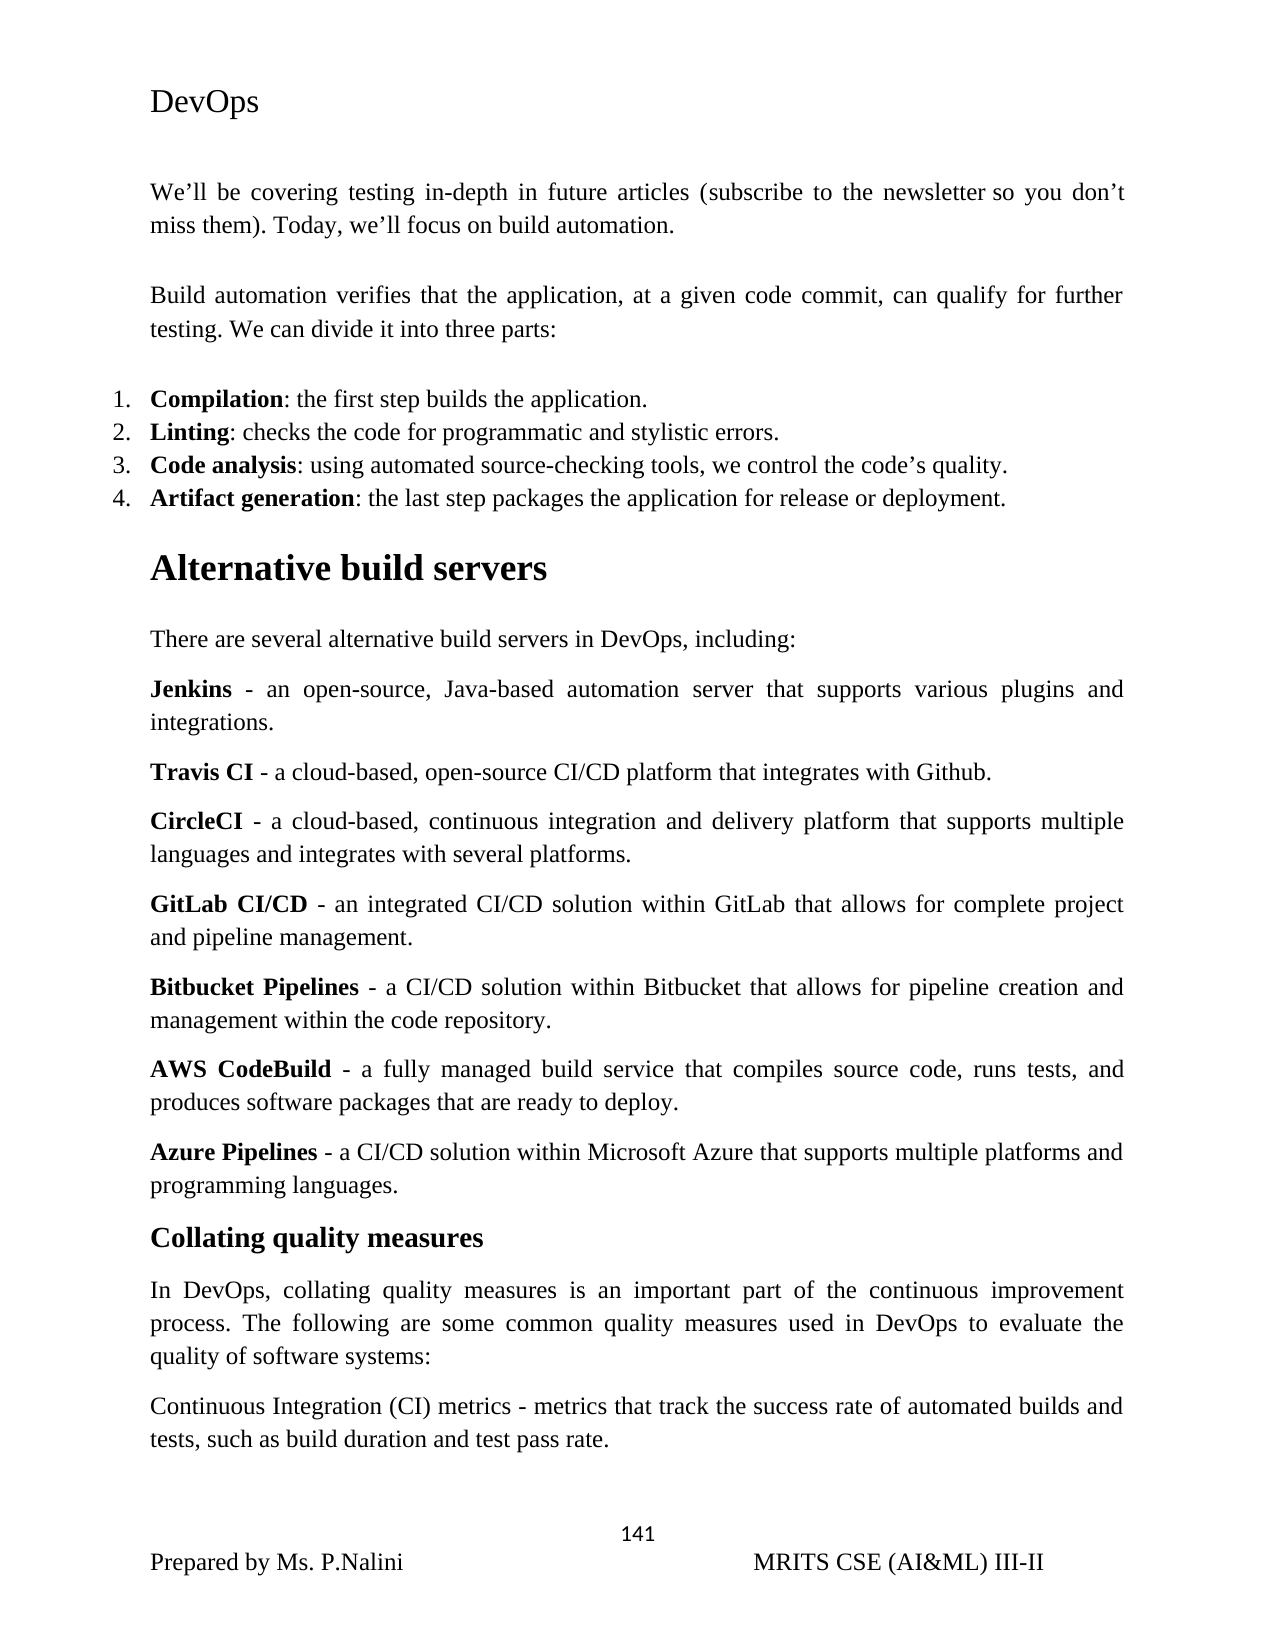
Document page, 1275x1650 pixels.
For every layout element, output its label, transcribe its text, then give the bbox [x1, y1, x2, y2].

text Collating quality measures [150, 1220, 1125, 1253]
list Artifact generation: the last step packages the application for release or deployment. [112, 483, 1125, 512]
text Jenkins - an open-source, Java-based automation server that supports various plugins and integrations. [150, 674, 1125, 736]
text Build automation verifies that the application, at a given code commit, can qualify for further testing. We can divide it into three parts: [150, 281, 1125, 342]
list Linting: checks the code for programmatic and stylistic errors. [112, 417, 1125, 446]
text There are several alternative build servers in DevOps, including: [150, 624, 1125, 653]
list Code analysis: using automated source-checking tools, we control the code’s quality. [112, 450, 1125, 479]
text We’ll be covering testing in-depth in future articles (subscribe to the newsletter so you don’t miss them). Today, we’ll focus on build automation. [150, 177, 1125, 239]
text GitLab CI/CD - an integrated CI/CD solution within GitLab that allows for complete project and pipeline management. [150, 889, 1125, 951]
text AWS CodeBuild - a fully managed build service that compiles source code, runs tests, and produces software packages that are ready to deploy. [150, 1054, 1125, 1116]
list Compilation: the first step builds the application. [112, 384, 1125, 413]
text Bitbucket Pipelines - a CI/CD solution within Bitbucket that allows for pipeline creation and management within the code repository. [150, 972, 1125, 1033]
text In DevOps, collating quality measures is an important part of the continuous improvement process. The following are some common quality measures used in DevOps to evaluate the quality of software systems: [150, 1275, 1125, 1370]
text Continuous Integration (CI) metrics - metrics that track the success rate of automated builds and tests, such as build duration and test pass rate. [150, 1391, 1125, 1452]
text CircleCI - a cloud-based, continuous integration and delivery platform that supports multiple languages and integrates with several platforms. [150, 806, 1125, 868]
text Travis CI - a cloud-based, open-source CI/CD platform that integrates with Github. [150, 757, 1125, 785]
text Azure Pipelines - a CI/CD solution within Microsoft Azure that supports multiple platforms and programming languages. [150, 1137, 1125, 1199]
text Alternative build servers [150, 545, 1125, 588]
